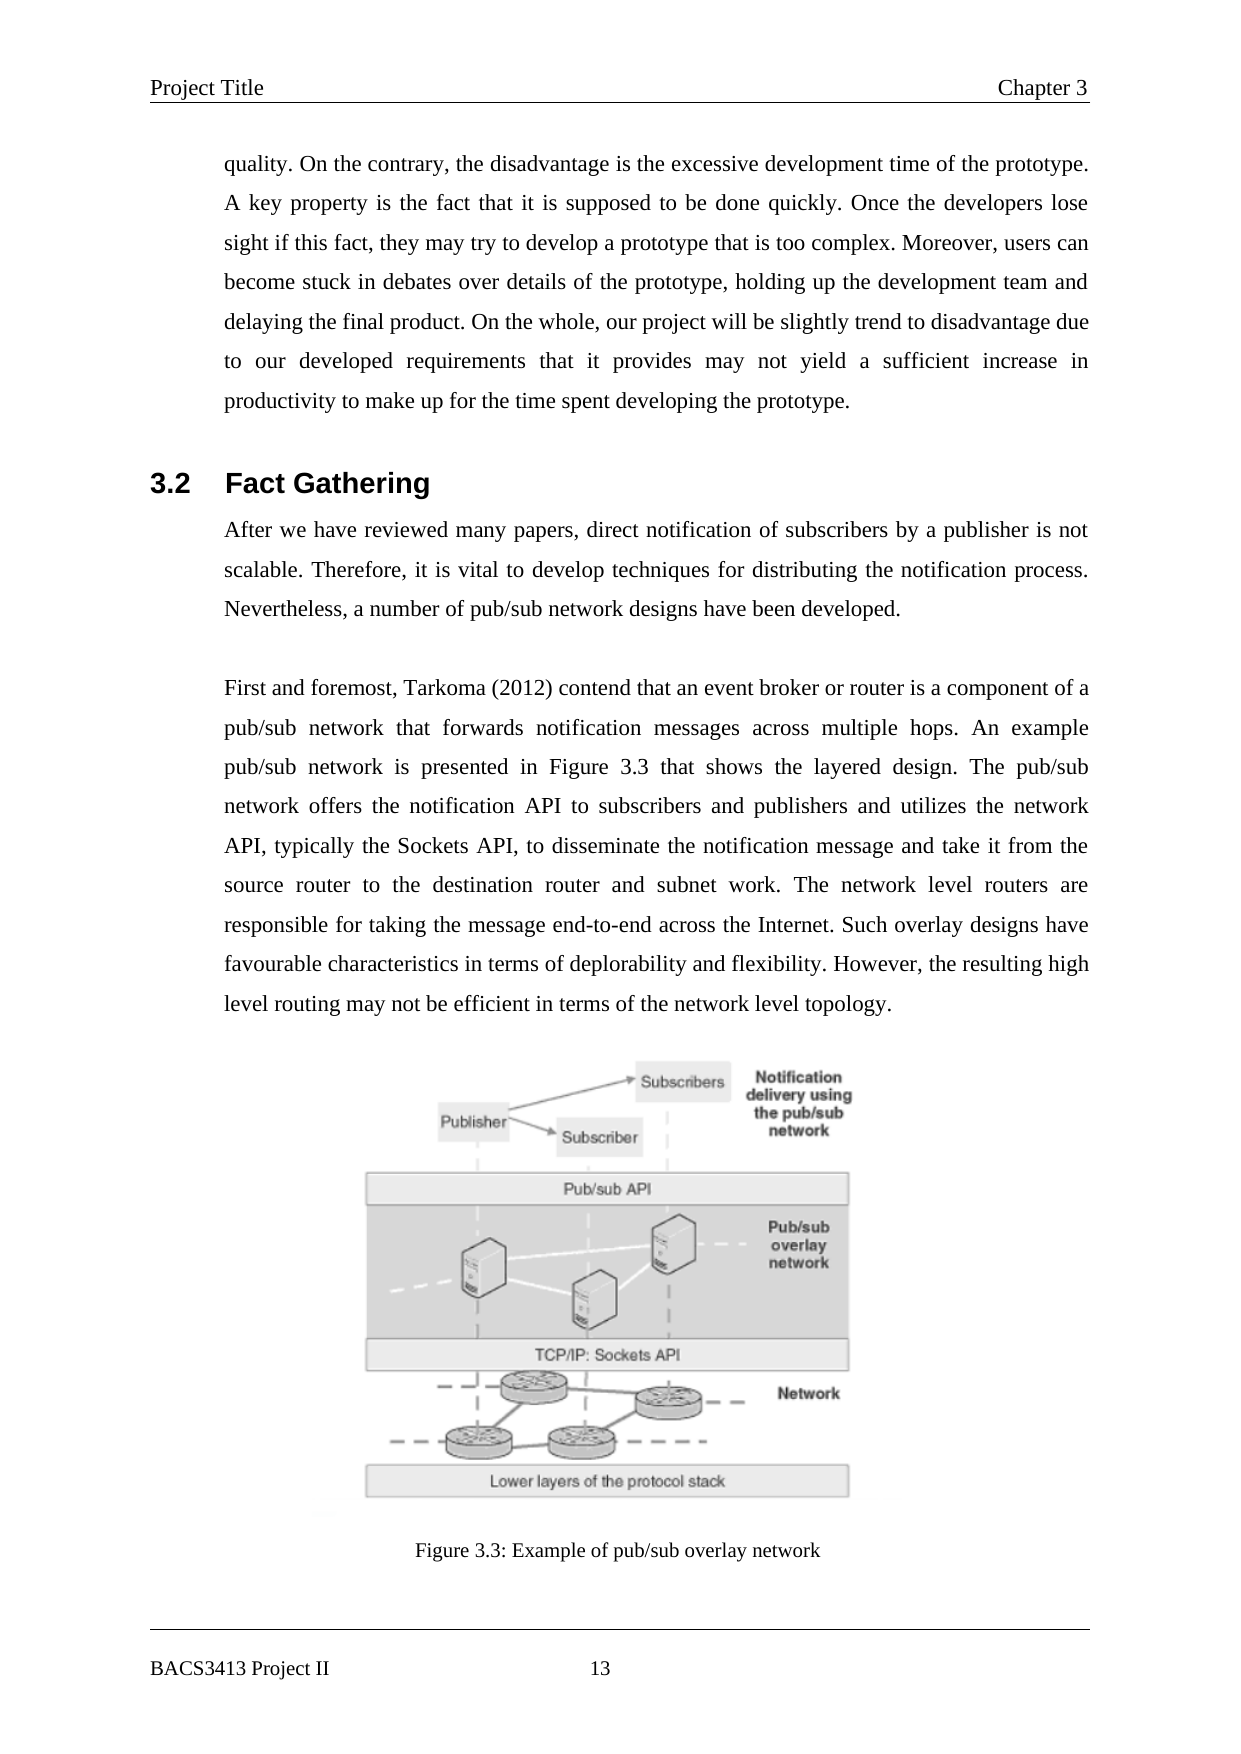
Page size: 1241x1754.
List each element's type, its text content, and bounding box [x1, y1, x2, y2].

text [224, 150, 1090, 413]
list First and foremost, Tarkoma (2012) contend that an event broker or router is a component of a pub/sub network that forwards notification messages across multiple hops. An example pub/sub network is presented in Figure 3.3 that shows the layered design. The pub/sub network offers the notification API to subscribers and publishers and utilizes the network API, typically the Sockets API, to disseminate the notification message and take it from the source router to the destination router and subnet work. The network level routers are responsible for taking the message end-to-end across the Internet. Such overlay designs have favourable characteristics in terms of deplorability and flexibility. However, the resulting high level routing may not be efficient in terms of the network level topology. [224, 674, 1090, 1016]
list After we have reviewed many papers, direct notification of subscribers by a publisher is not scalable. Therefore, it is vital to develop techniques for distributing the notification process. Nevertheless, a number of pub/sub network designs have been developed. [224, 516, 1090, 621]
list Fact Gathering [150, 466, 1090, 499]
picture [311, 1039, 903, 1517]
